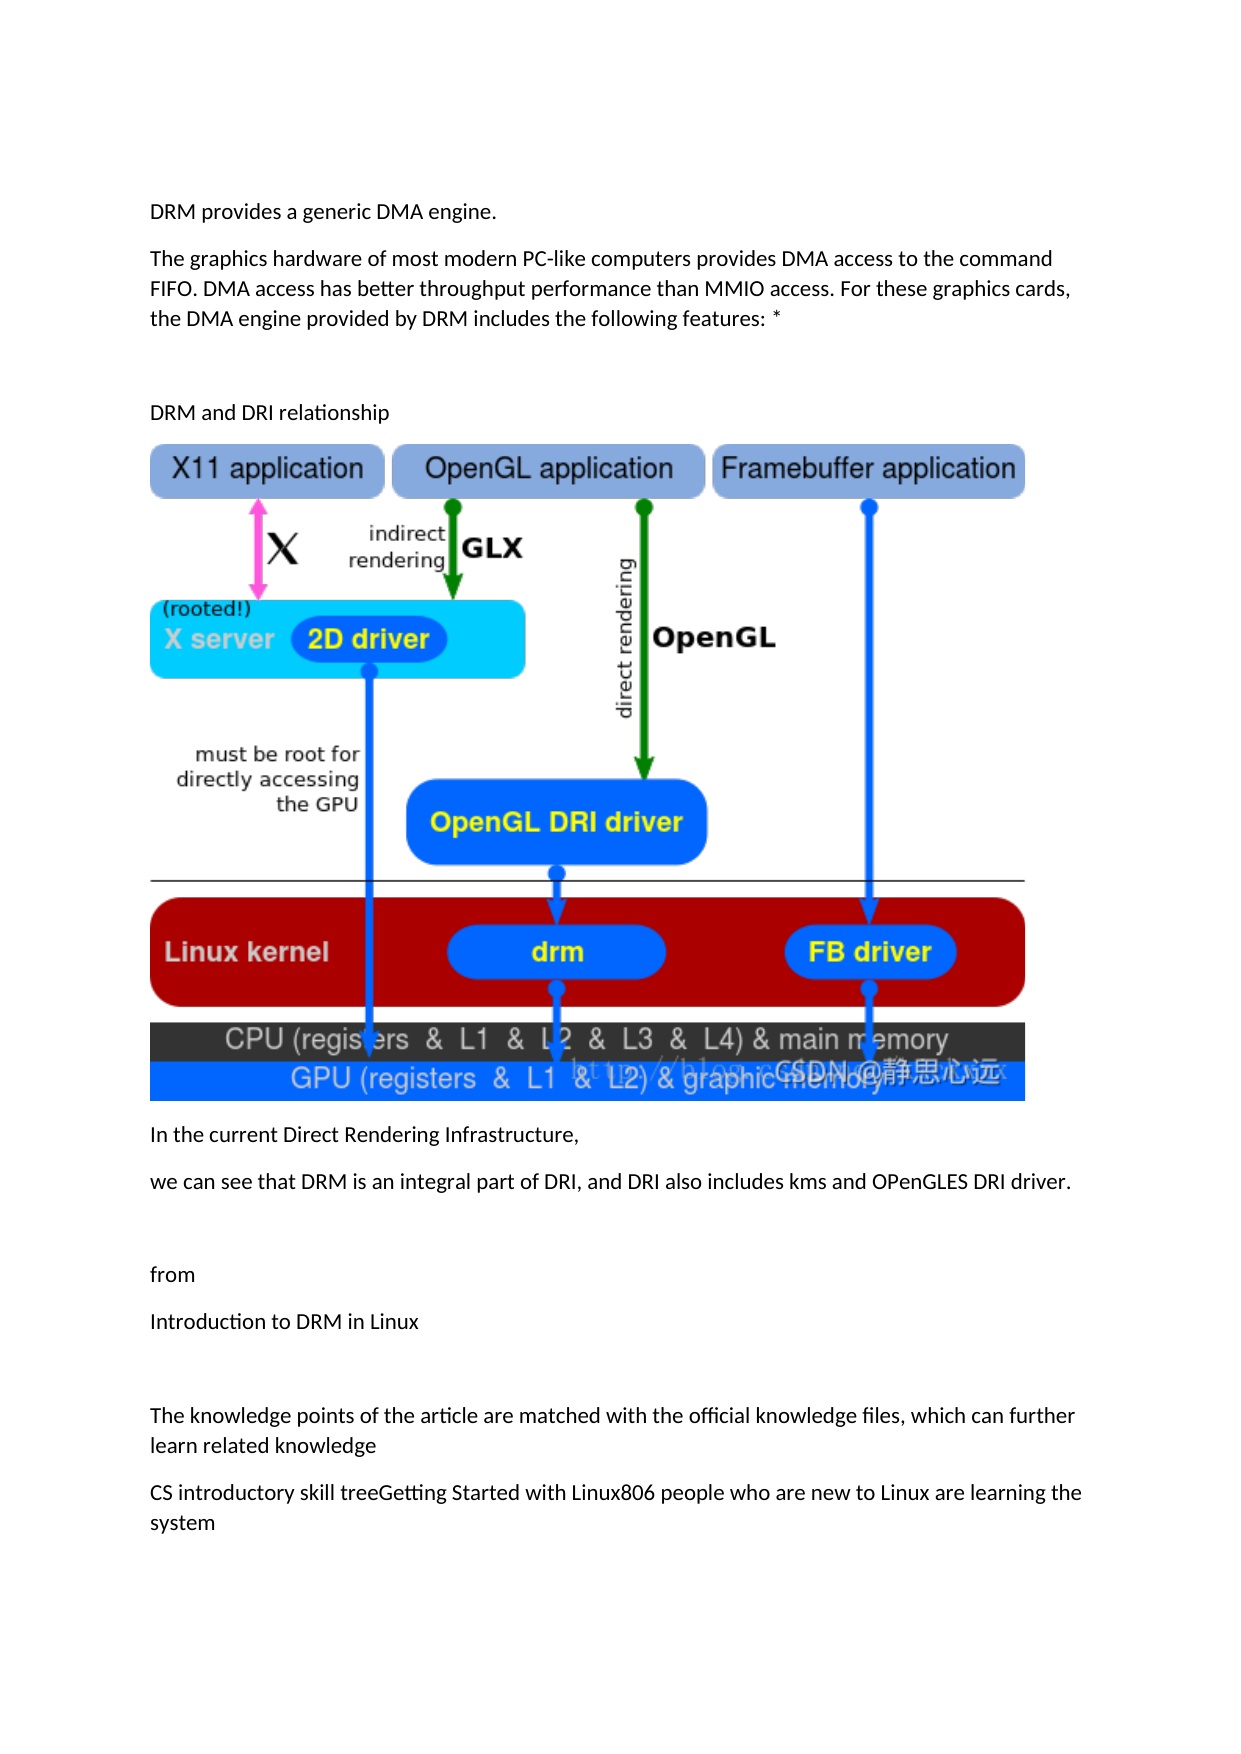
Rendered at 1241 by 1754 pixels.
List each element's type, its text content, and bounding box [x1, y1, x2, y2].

picture [224, 633, 247, 648]
text DRM provides a generic DMA engine. [150, 197, 1090, 225]
picture [249, 633, 263, 648]
picture [192, 633, 221, 648]
text The knowledge points of the article are matched with the official knowledge files, which can further learn related knowledge [150, 1401, 1090, 1459]
text The graphics hardware of most modern PC-like computers provides DMA access to the command FIFO. DMA access has better throughput performance than MMIO access. For these graphics cards, the DMA engine provided by DRM includes the following features: * [150, 244, 1090, 332]
text from [150, 1261, 1090, 1288]
text CS introductory skill treeGetting Started with Linux806 people who are new to Linux are learning the system [150, 1478, 1090, 1536]
text Introduction to DRM in Linux [150, 1307, 1090, 1335]
text In the current Direct Rendering Infrastructure, [150, 1120, 1090, 1148]
text DRM and DRI relationship [150, 398, 1090, 426]
text we can see that DRM is an integral part of DRI, and DRI also includes kms and OPenGLES DRI driver. [150, 1167, 1090, 1195]
picture [266, 633, 274, 648]
picture [150, 444, 1025, 1101]
picture [166, 629, 181, 648]
